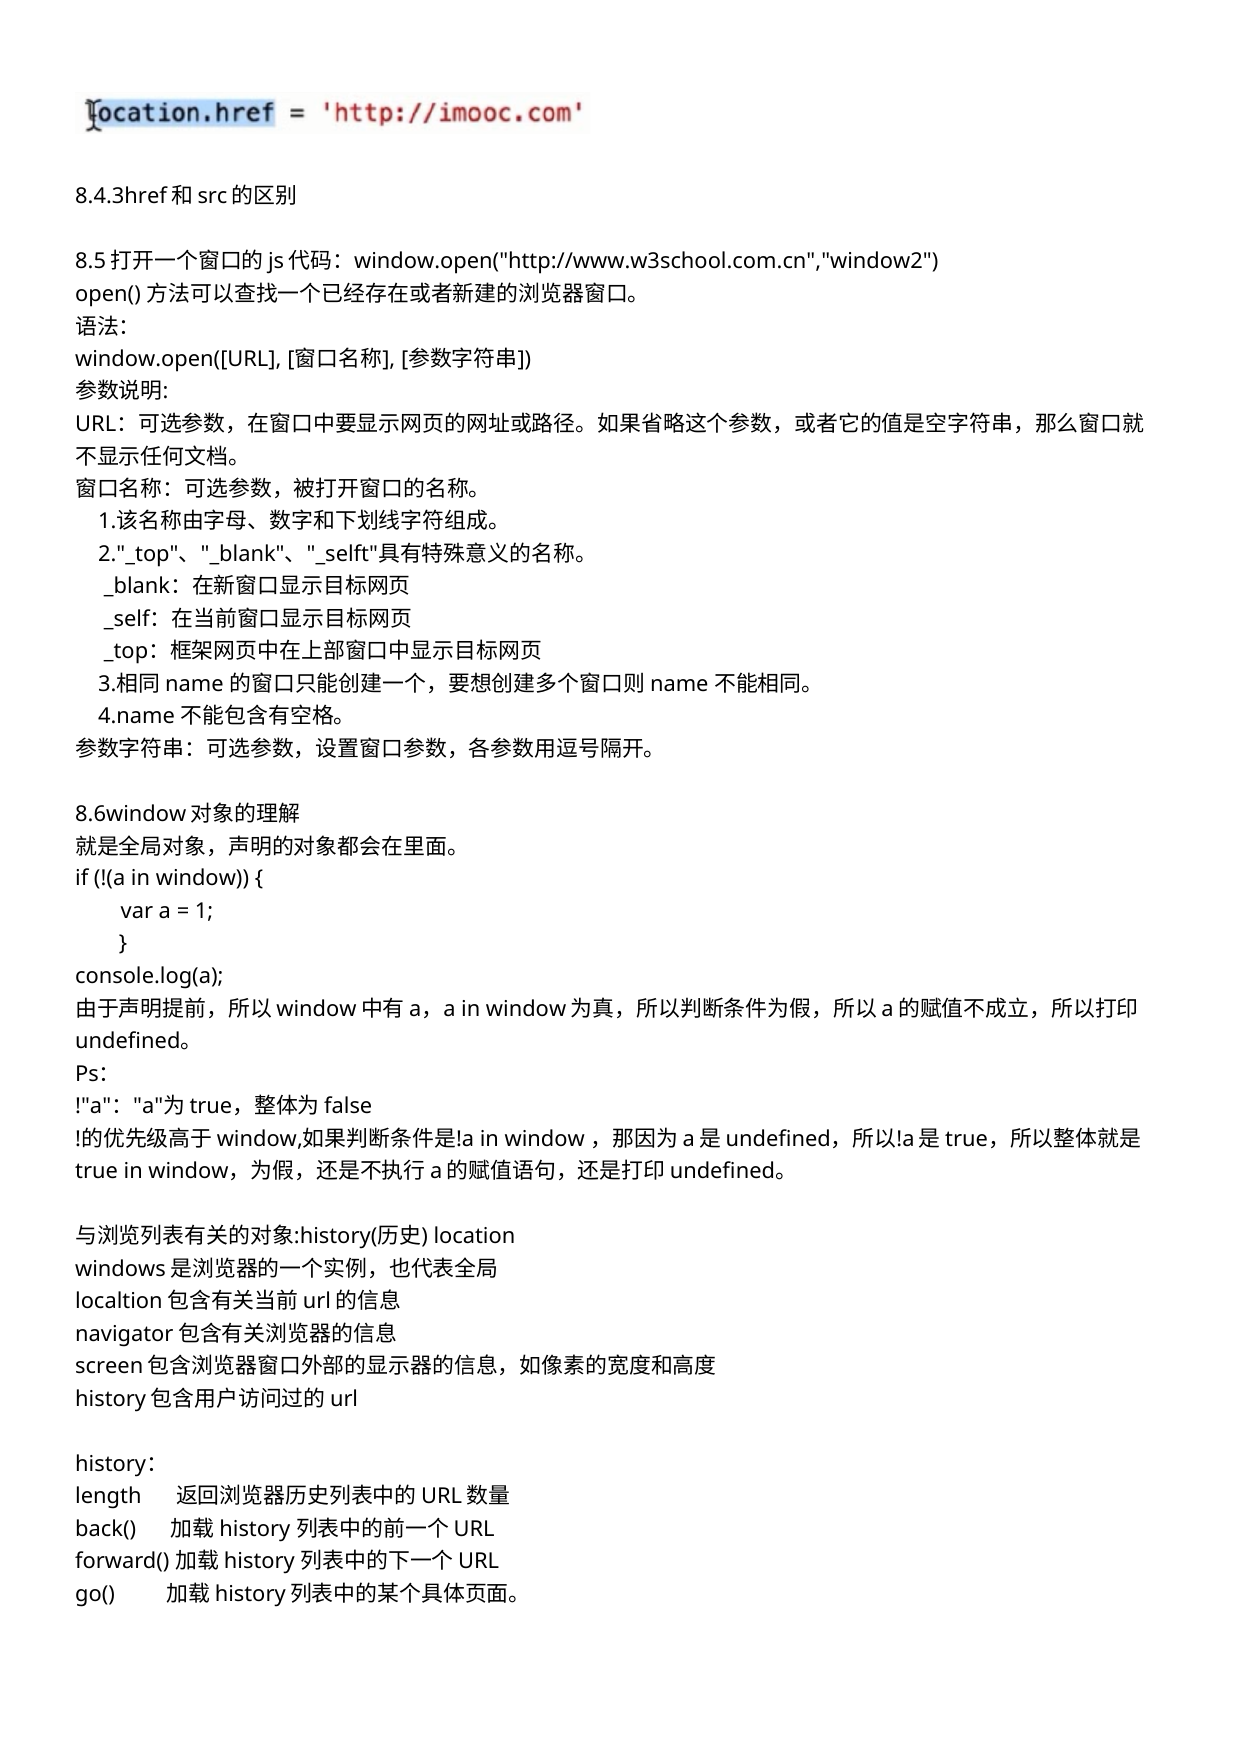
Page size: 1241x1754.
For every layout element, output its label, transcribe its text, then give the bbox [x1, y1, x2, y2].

text windows是浏览器的一个实例，也代表全局 [75, 1251, 1165, 1283]
text 8.5打开一个窗口的js代码：window.open("http://www.w3school.com.cn","window2") [75, 243, 1165, 276]
text window.open([URL], [窗口名称], [参数字符串]) [75, 341, 1165, 373]
text 参数说明: [75, 373, 1165, 406]
text screen包含浏览器窗口外部的显示器的信息，如像素的宽度和高度 [75, 1348, 1165, 1381]
text 由于声明提前，所以window中有a，a in window为真，所以判断条件为假，所以a的赋值不成立，所以打印undefined。 [75, 991, 1165, 1056]
picture [75, 92, 591, 134]
text 语法： [75, 308, 1165, 341]
text navigator包含有关浏览器的信息 [75, 1316, 1165, 1348]
text 8.4.3href和src的区别 [75, 178, 1165, 211]
text forward() 加载 history 列表中的下一个URL [75, 1543, 1165, 1576]
text 与浏览列表有关的对象:history(历史) location [75, 1218, 1165, 1251]
text var a = 1; [75, 893, 1165, 926]
text 窗口名称：可选参数，被打开窗口的名称。 [75, 471, 1165, 503]
text URL：可选参数，在窗口中要显示网页的网址或路径。如果省略这个参数，或者它的值是空字符串，那么窗口就不显示任何文档。 [75, 406, 1165, 471]
text console.log(a); [75, 958, 1165, 991]
text 就是全局对象，声明的对象都会在里面。 [75, 828, 1165, 861]
text history： [75, 1446, 1165, 1478]
text 参数字符串：可选参数，设置窗口参数，各参数用逗号隔开。 [75, 731, 1165, 763]
text } [75, 926, 1165, 958]
text 8.6window对象的理解 [75, 796, 1165, 828]
text !的优先级高于window,如果判断条件是!a in window ，那因为a是undefined，所以!a是true，所以整体就是true in window，为假，还是不执行a的赋值语句，还是打印undefined。 [75, 1121, 1165, 1186]
text length 返回浏览器历史列表中的URL数量 [75, 1478, 1165, 1511]
text localtion包含有关当前url的信息 [75, 1283, 1165, 1316]
text back() 加载 history 列表中的前一个URL [75, 1511, 1165, 1543]
text history包含用户访问过的url [75, 1381, 1165, 1413]
text if (!(a in window)) { [75, 861, 1165, 893]
text go() 加载history列表中的某个具体页面。 [75, 1576, 1165, 1608]
text Ps： [75, 1056, 1165, 1088]
text open() 方法可以查找一个已经存在或者新建的浏览器窗口。 [75, 276, 1165, 308]
text 1.该名称由字母、数字和下划线字符组成。 2."_top"、"_blank"、"_selft"具有特殊意义的名称。 _blank：在新窗口显示目标网页 _self：在当前窗口显示目标网页 _top：框架网页中在上部窗口中显示目标网页 3.相同 name 的窗口只能创建一个，要想创建多个窗口则 name 不能相同。 4.name 不能包含有空格。 [75, 503, 1165, 731]
text !"a"："a"为true，整体为false [75, 1088, 1165, 1121]
